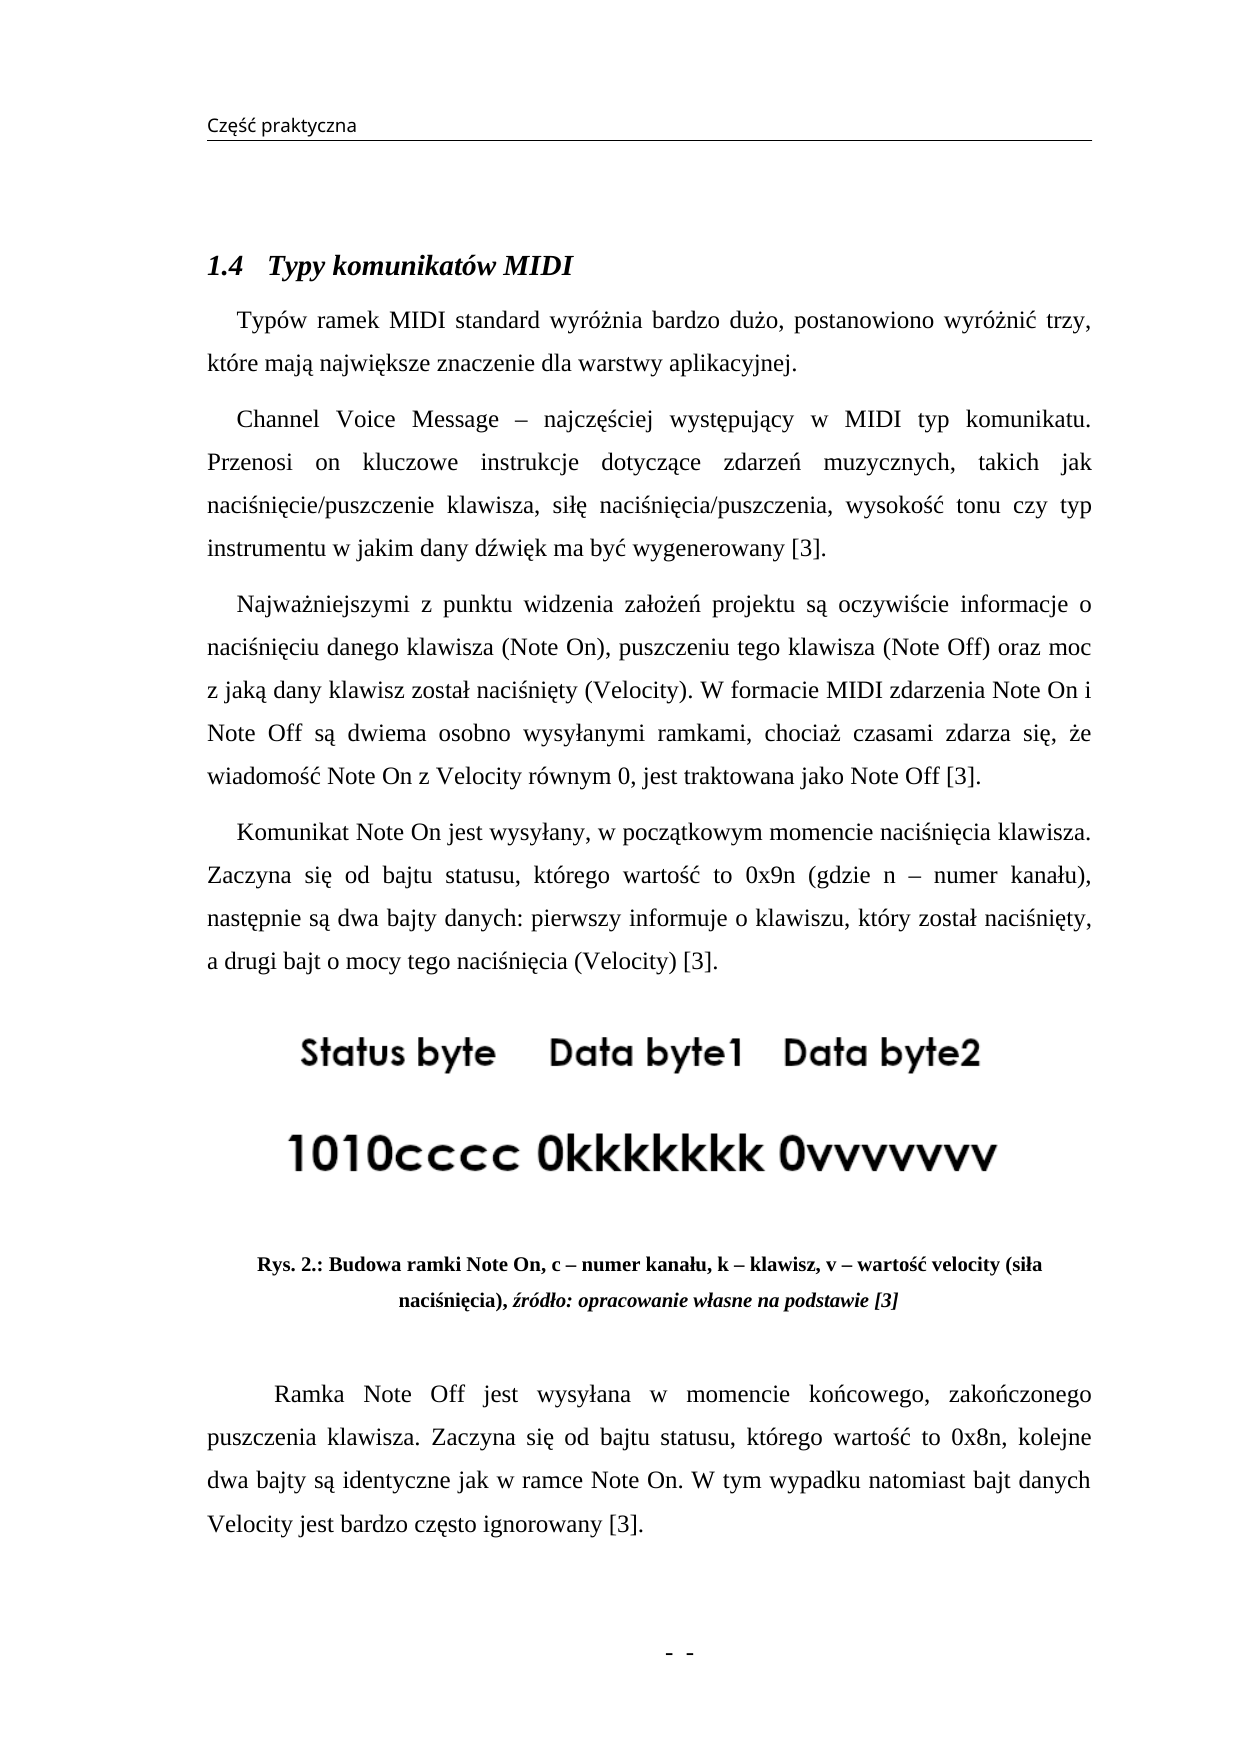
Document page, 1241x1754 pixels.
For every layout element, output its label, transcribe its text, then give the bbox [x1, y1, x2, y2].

text Komunikat Note On jest wysyłany, w początkowym momencie naciśnięcia klawisza. Zaczyna się od bajtu statusu, którego wartość to 0x9n (gdzie n – numer kanału), następnie są dwa bajty danych: pierwszy informuje o klawiszu, który został naciśnięty, a drugi bajt o mocy tego naciśnięcia (Velocity) [3]. [207, 817, 1092, 975]
text Ramka Note Off jest wysyłana w momencie końcowego, zakończonego puszczenia klawisza. Zaczyna się od bajtu statusu, którego wartość to 0x8n, kolejne dwa bajty są identyczne jak w ramce Note On. W tym wypadku natomiast bajt danych Velocity jest bardzo często ignorowany [3]. [207, 1379, 1092, 1537]
picture [244, 1002, 1055, 1225]
text Channel Voice Message – najczęściej występujący w MIDI typ komunikatu. Przenosi on kluczowe instrukcje dotyczące zdarzeń muzycznych, takich jak naciśnięcie/puszczenie klawisza, siłę naciśnięcia/puszczenia, wysokość tonu czy typ instrumentu w jakim dany dźwięk ma być wygenerowany [3]. [207, 404, 1092, 562]
text Typów ramek MIDI standard wyróżnia bardzo dużo, postanowiono wyróżnić trzy, które mają największe znaczenie dla warstwy aplikacyjnej. [207, 305, 1092, 377]
subtitle Typy komunikatów MIDI [207, 248, 1092, 282]
text Najważniejszymi z punktu widzenia założeń projektu są oczywiście informacje o naciśnięciu danego klawisza (Note On), puszczeniu tego klawisza (Note Off) oraz moc z jaką dany klawisz został naciśnięty (Velocity). W formacie MIDI zdarzenia Note On i Note Off są dwiema osobno wysyłanymi ramkami, chociaż czasami zdarza się, że wiadomość Note On z Velocity równym 0, jest traktowana jako Note Off [3]. [207, 589, 1092, 790]
